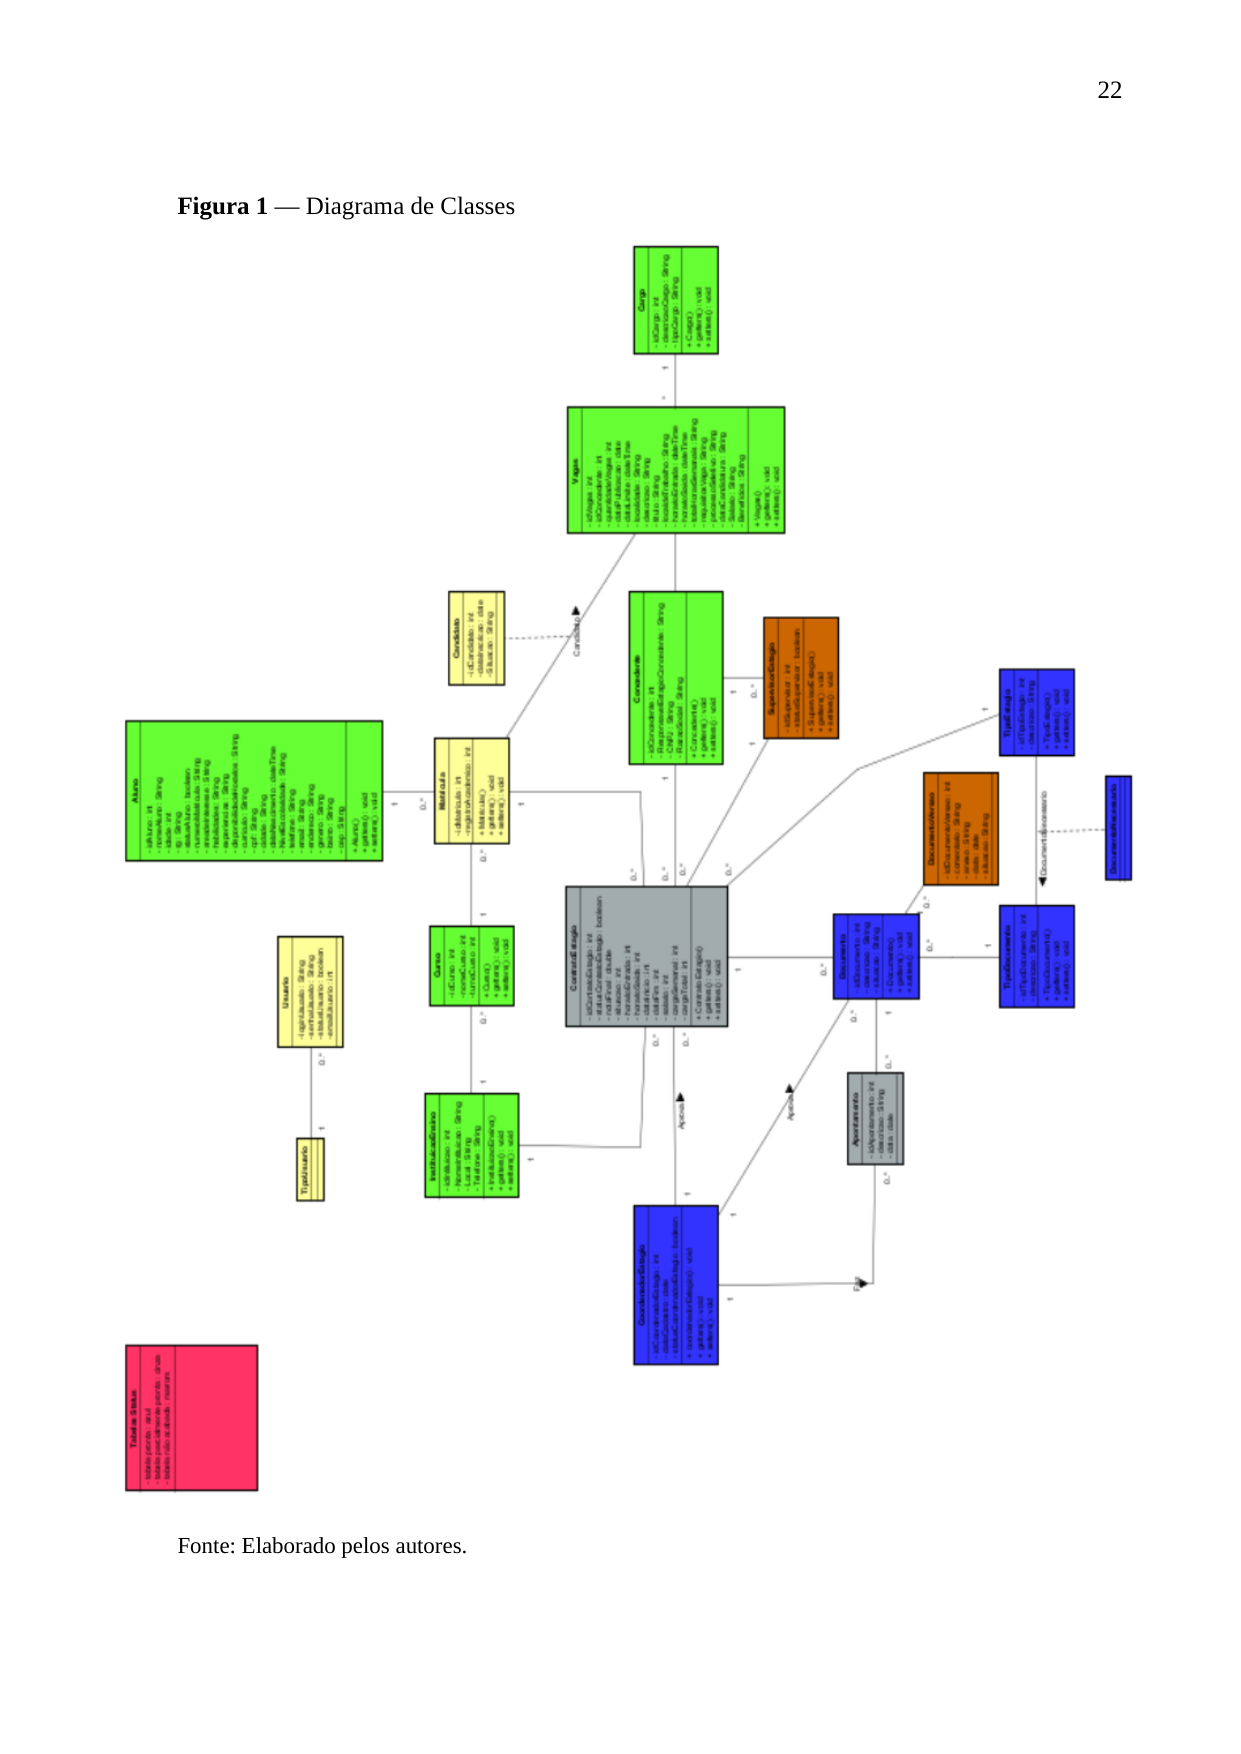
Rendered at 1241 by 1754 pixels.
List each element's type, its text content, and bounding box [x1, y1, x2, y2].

text Figura 1 — Diagrama de Classes [177, 191, 1122, 219]
text Fonte: Elaborado pelos autores. [177, 1504, 1122, 1558]
picture [103, 225, 1138, 1504]
